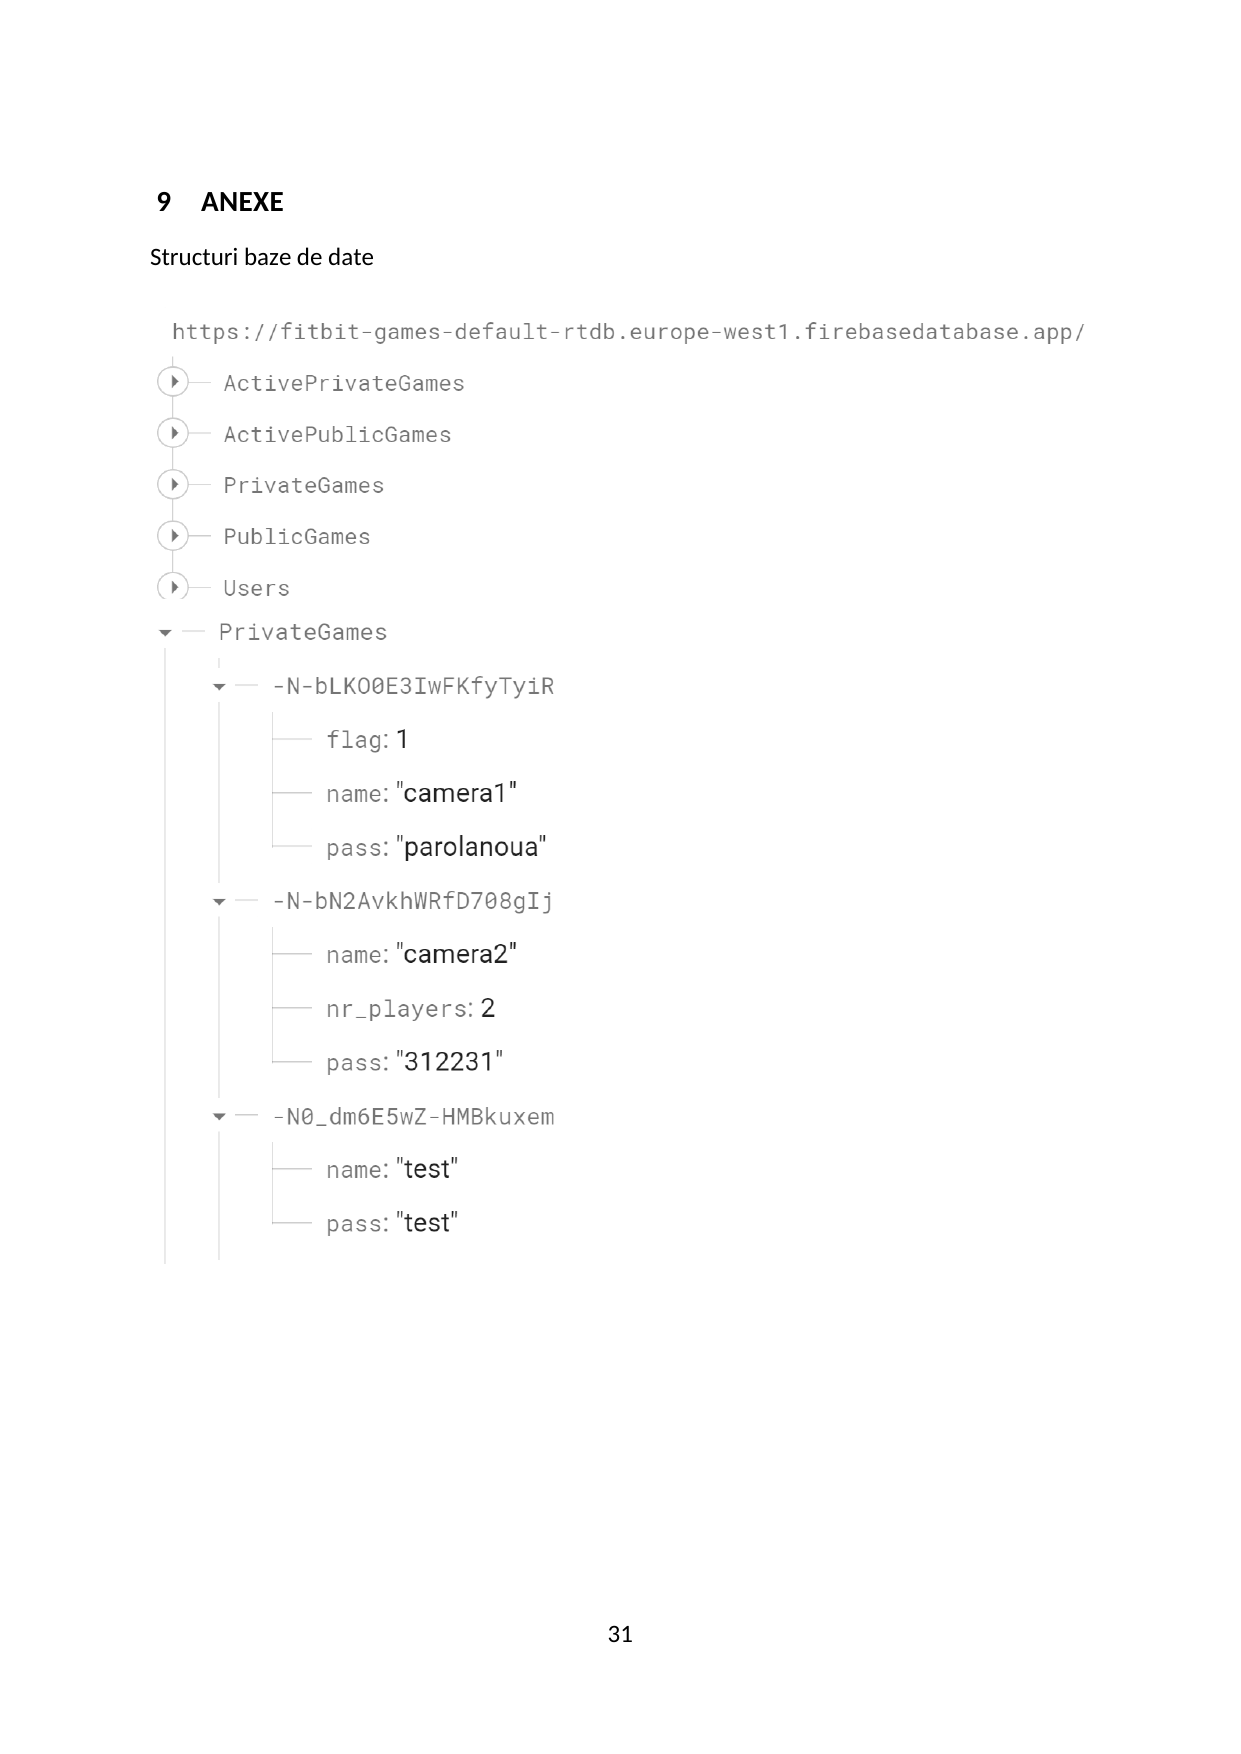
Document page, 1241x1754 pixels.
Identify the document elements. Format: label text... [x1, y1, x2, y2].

subtitle Anexe [156, 183, 1090, 219]
picture [150, 620, 563, 1264]
picture [150, 292, 1091, 599]
text Structuri baze de date [150, 241, 1090, 271]
